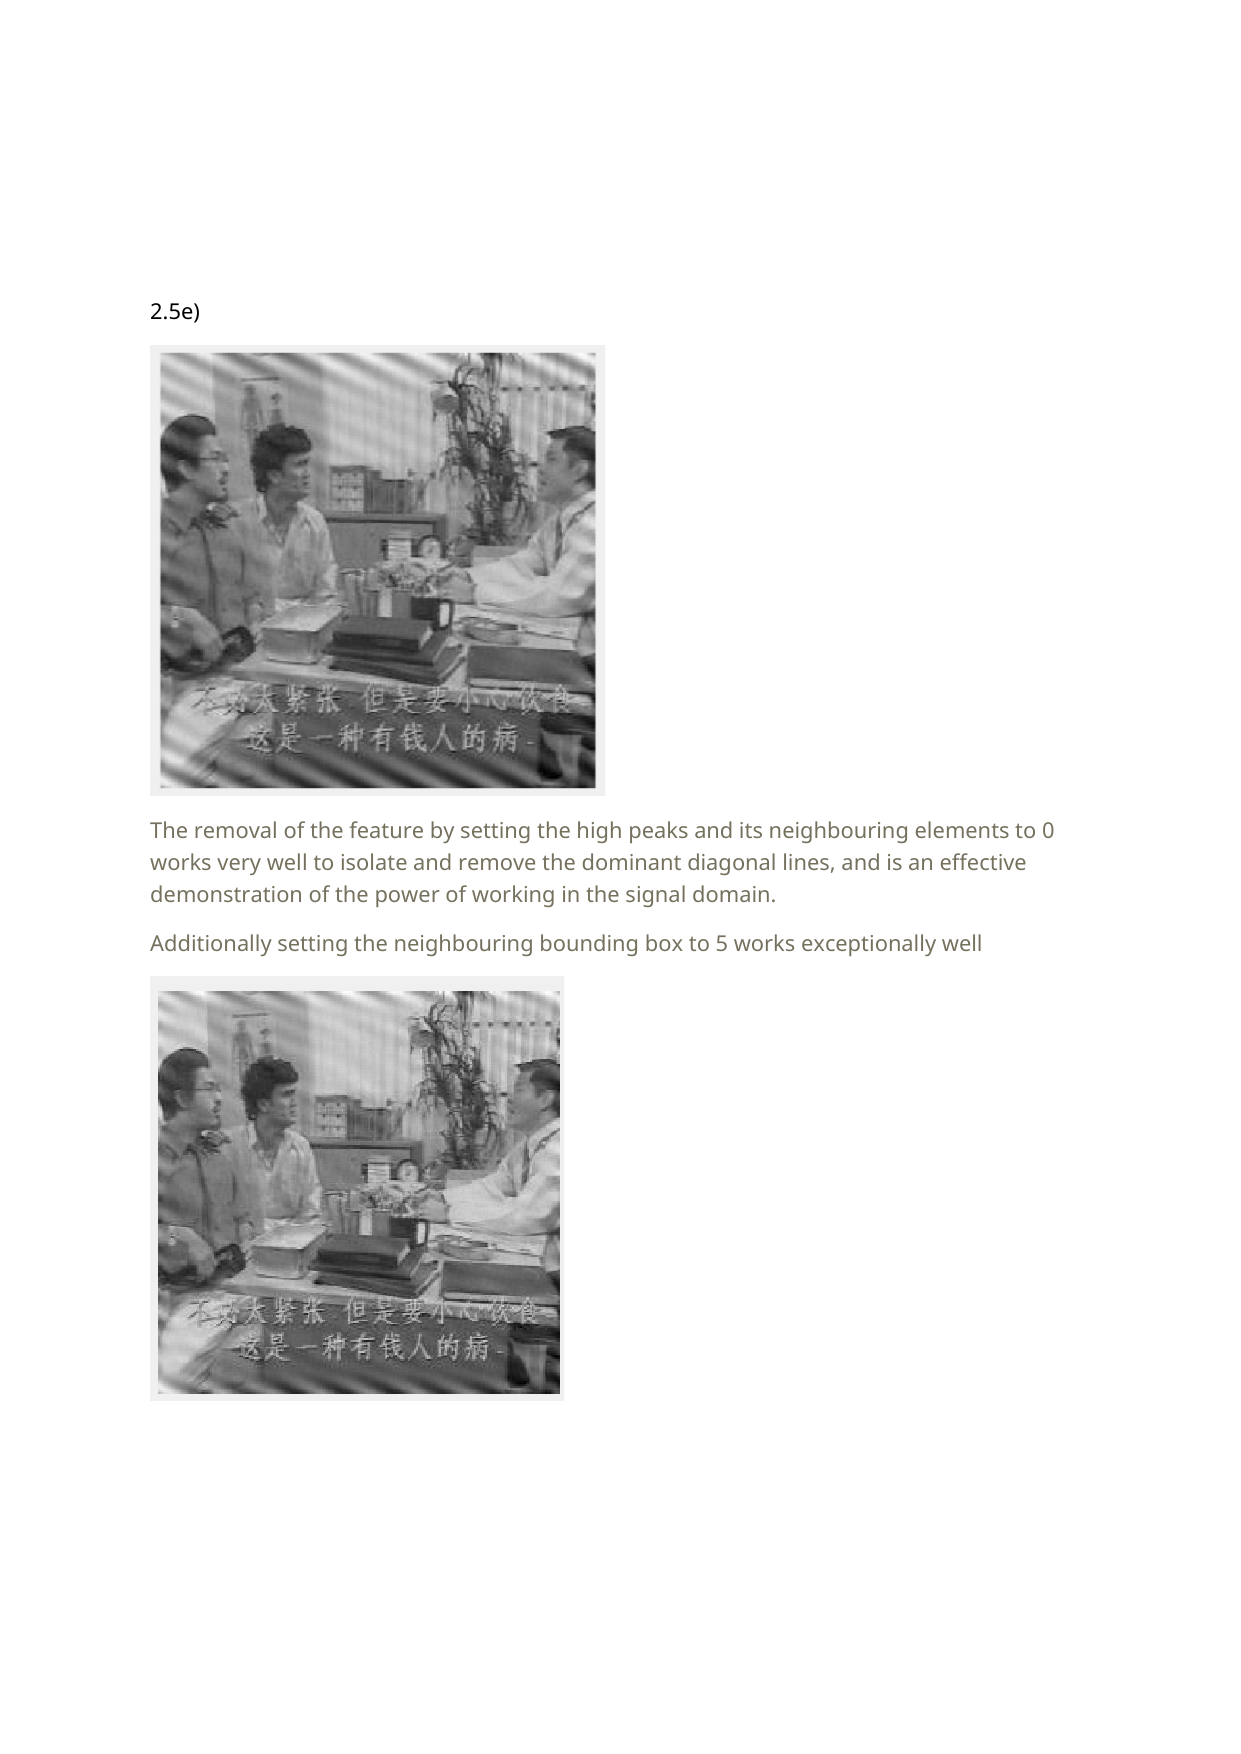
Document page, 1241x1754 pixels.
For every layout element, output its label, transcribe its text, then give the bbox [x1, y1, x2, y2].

text 2.5e) [150, 296, 1090, 326]
text The removal of the feature by setting the high peaks and its neighbouring elements to 0 works very well to isolate and remove the dominant diagonal lines, and is an effective demonstration of the power of working in the signal domain. [150, 815, 1090, 909]
text Additionally setting the neighbouring bounding box to 5 works exceptionally well [150, 928, 1090, 958]
picture [150, 345, 606, 796]
picture [150, 976, 565, 1401]
